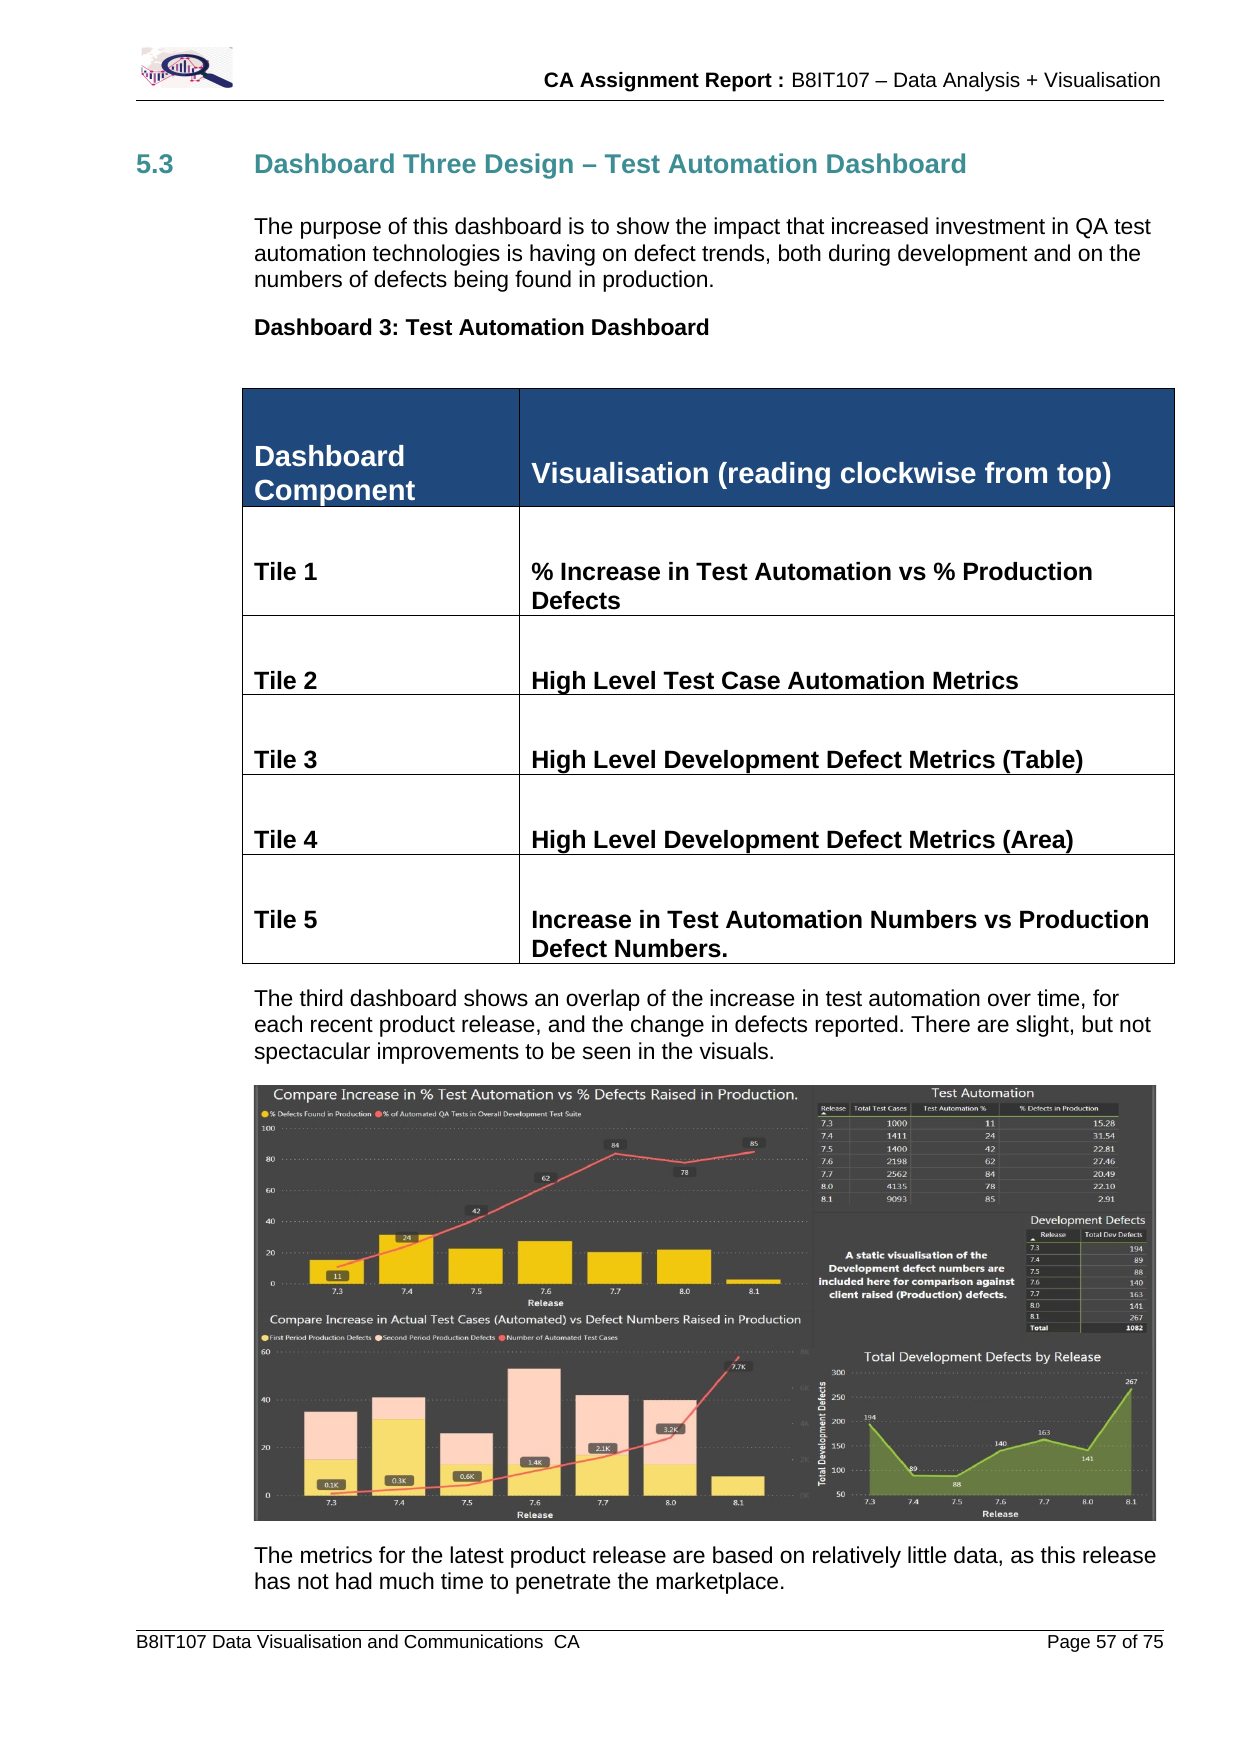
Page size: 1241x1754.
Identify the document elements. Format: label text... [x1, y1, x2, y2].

text The third dashboard shows an overlap of the increase in test automation over time, for each recent product release, and the change in defects reported. There are slight, but not spectacular improvements to be seen in the visuals. [254, 985, 1163, 1064]
subtitle Dashboard Three Design – Test Automation Dashboard [136, 148, 1163, 179]
table_cell Increase in Test Automation Numbers vs Production Defect Numbers. [520, 855, 1174, 962]
table_cell High Level Test Case Automation Metrics [520, 616, 1174, 694]
text The purpose of this dashboard is to show the impact that increased investment in QA test automation technologies is having on defect trends, both during development and on the numbers of defects being found in production. [254, 213, 1163, 292]
table_header Visualisation (reading clockwise from top) [520, 389, 1174, 506]
text The metrics for the latest product release are based on relatively little data, as this release has not had much time to penetrate the marketplace. [254, 1542, 1163, 1594]
text Dashboard 3: Test Automation Dashboard [254, 314, 1163, 340]
table_cell Tile 2 [243, 616, 519, 694]
table_cell High Level Development Defect Metrics (Table) [520, 695, 1174, 774]
picture [141, 47, 233, 88]
table_header Dashboard Component [243, 389, 519, 506]
table_cell Tile 4 [243, 775, 519, 854]
table_cell Tile 1 [243, 507, 519, 614]
picture [253, 1085, 1157, 1521]
table_cell % Increase in Test Automation vs % Production Defects [520, 507, 1174, 614]
table_cell Tile 5 [243, 855, 519, 962]
table_cell High Level Development Defect Metrics (Area) [520, 775, 1174, 854]
table_cell Tile 3 [243, 695, 519, 774]
